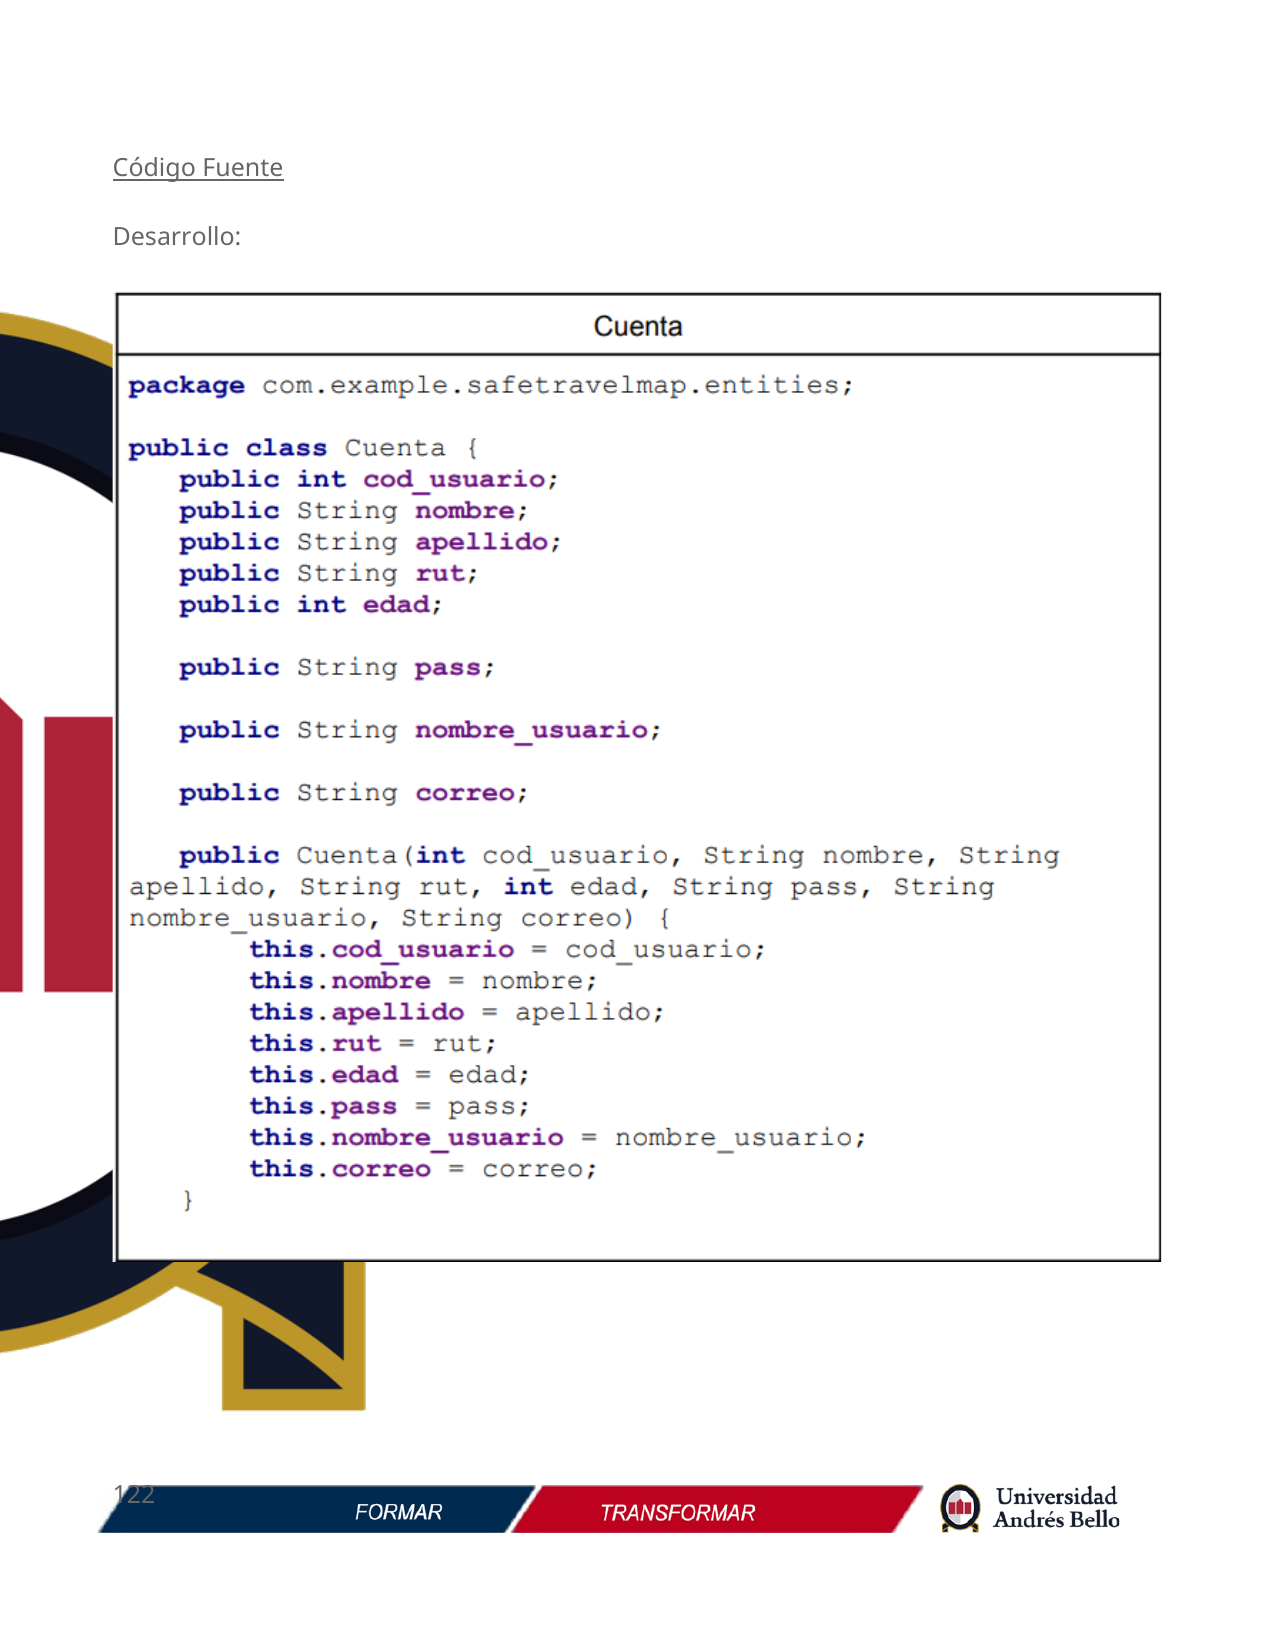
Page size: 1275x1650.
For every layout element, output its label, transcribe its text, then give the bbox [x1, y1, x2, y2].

text Desarrollo: [112, 218, 1162, 252]
text Código Fuente [112, 150, 1162, 184]
picture [0, 286, 1162, 1423]
picture [97, 1483, 1120, 1533]
